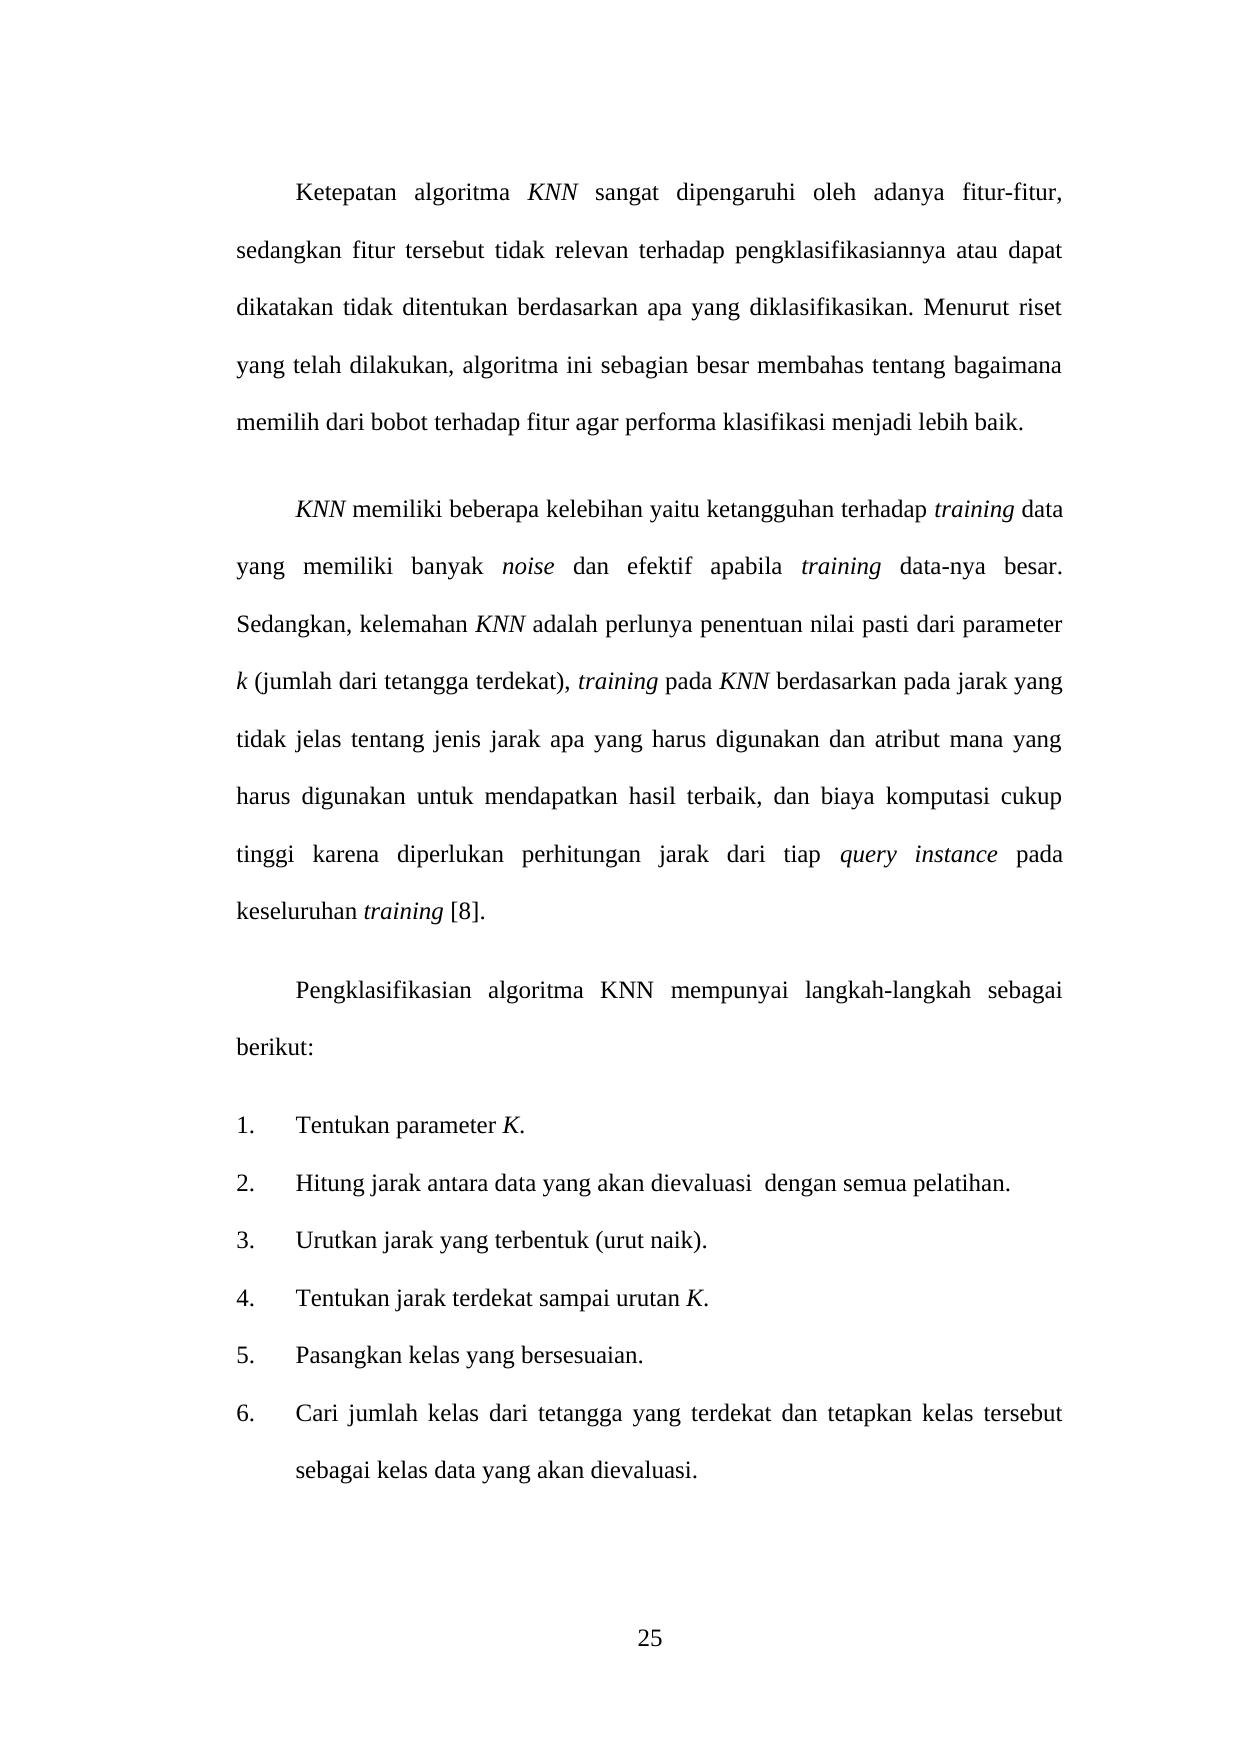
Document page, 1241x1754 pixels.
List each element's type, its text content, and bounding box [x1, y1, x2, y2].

list Tentukan parameter K. [236, 1111, 1063, 1139]
list Urutkan jarak yang terbentuk (urut naik). [236, 1226, 1063, 1254]
text KNN memiliki beberapa kelebihan yaitu ketangguhan terhadap training data yang memiliki banyak noise dan efektif apabila training data-nya besar. Sedangkan, kelemahan KNN adalah perlunya penentuan nilai pasti dari parameter k (jumlah dari tetangga terdekat), training pada KNN berdasarkan pada jarak yang tidak jelas tentang jenis jarak apa yang harus digunakan dan atribut mana yang harus digunakan untuk mendapatkan hasil terbaik, dan biaya komputasi cukup tinggi karena diperlukan perhitungan jarak dari tiap query instance pada keseluruhan training. [236, 494, 1063, 925]
list Tentukan jarak terdekat sampai urutan K. [236, 1283, 1063, 1312]
list Pasangkan kelas yang bersesuaian. [236, 1341, 1063, 1369]
list Hitung jarak antara data yang akan dievaluasi dengan semua pelatihan. [236, 1168, 1063, 1197]
list Cari jumlah kelas dari tetangga yang terdekat dan tetapkan kelas tersebut sebagai kelas data yang akan dievaluasi. [236, 1398, 1063, 1484]
text Pengklasifikasian algoritma KNN mempunyai langkah-langkah sebagai berikut: [236, 975, 1063, 1061]
text Ketepatan algoritma KNN sangat dipengaruhi oleh adanya fitur-fitur, sedangkan fitur tersebut tidak relevan terhadap pengklasifikasiannya atau dapat dikatakan tidak ditentukan berdasarkan apa yang diklasifikasikan. Menurut riset yang telah dilakukan, algoritma ini sebagian besar membahas tentang bagaimana memilih dari bobot terhadap fitur agar performa klasifikasi menjadi lebih baik. [236, 177, 1063, 436]
